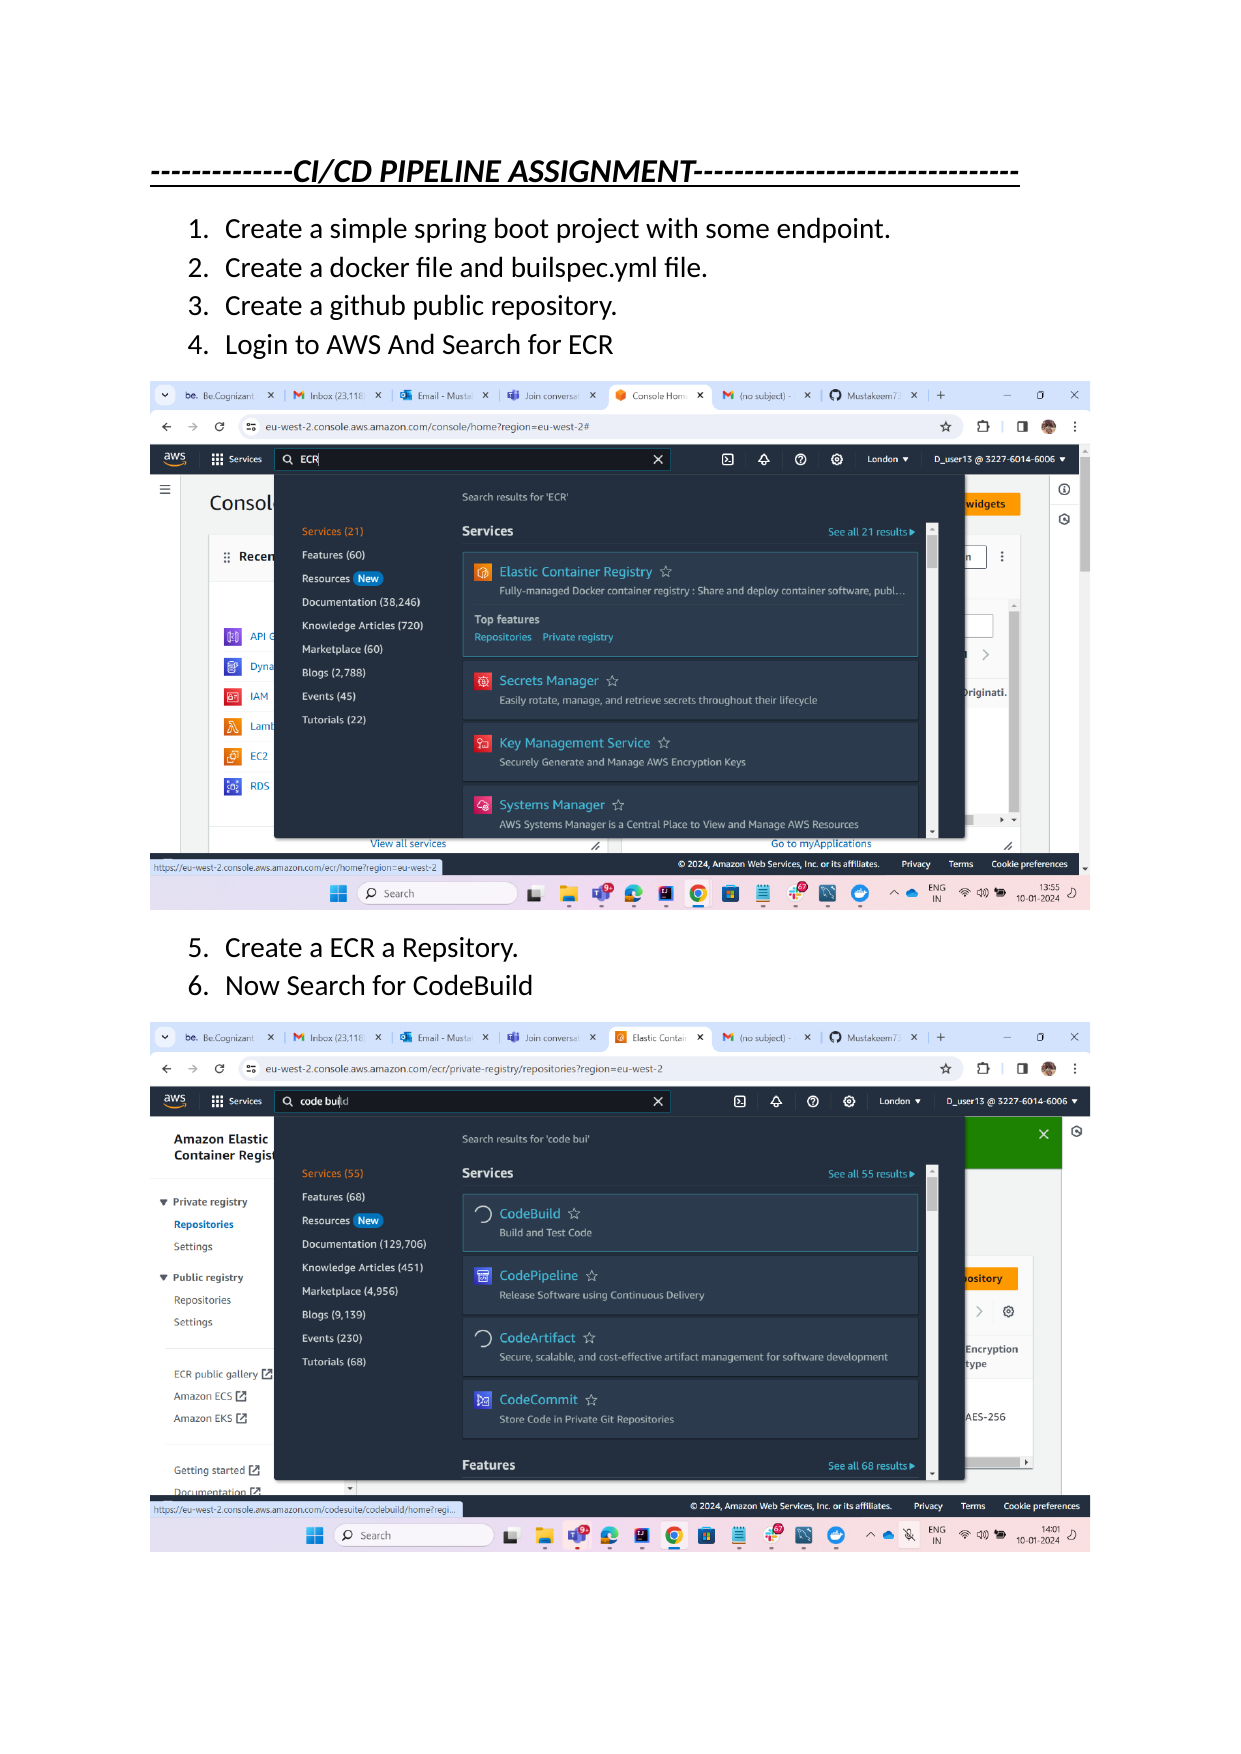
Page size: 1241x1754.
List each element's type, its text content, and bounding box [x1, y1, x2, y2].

list Now Search for CodeBuild [187, 967, 1090, 1003]
list Login to AWS And Search for ECR [187, 326, 1090, 362]
list Create a ECR a Repsitory. [187, 929, 1090, 964]
picture [150, 381, 1091, 910]
list Create a github public repository. [187, 287, 1090, 323]
text --------------CI/CD PIPELINE ASSIGNMENT-------------------------------- [150, 150, 1090, 191]
list Create a simple spring boot project with some endpoint. [187, 211, 1090, 246]
picture [150, 1022, 1091, 1552]
list Create a docker file and builspec.yml file. [187, 249, 1090, 285]
